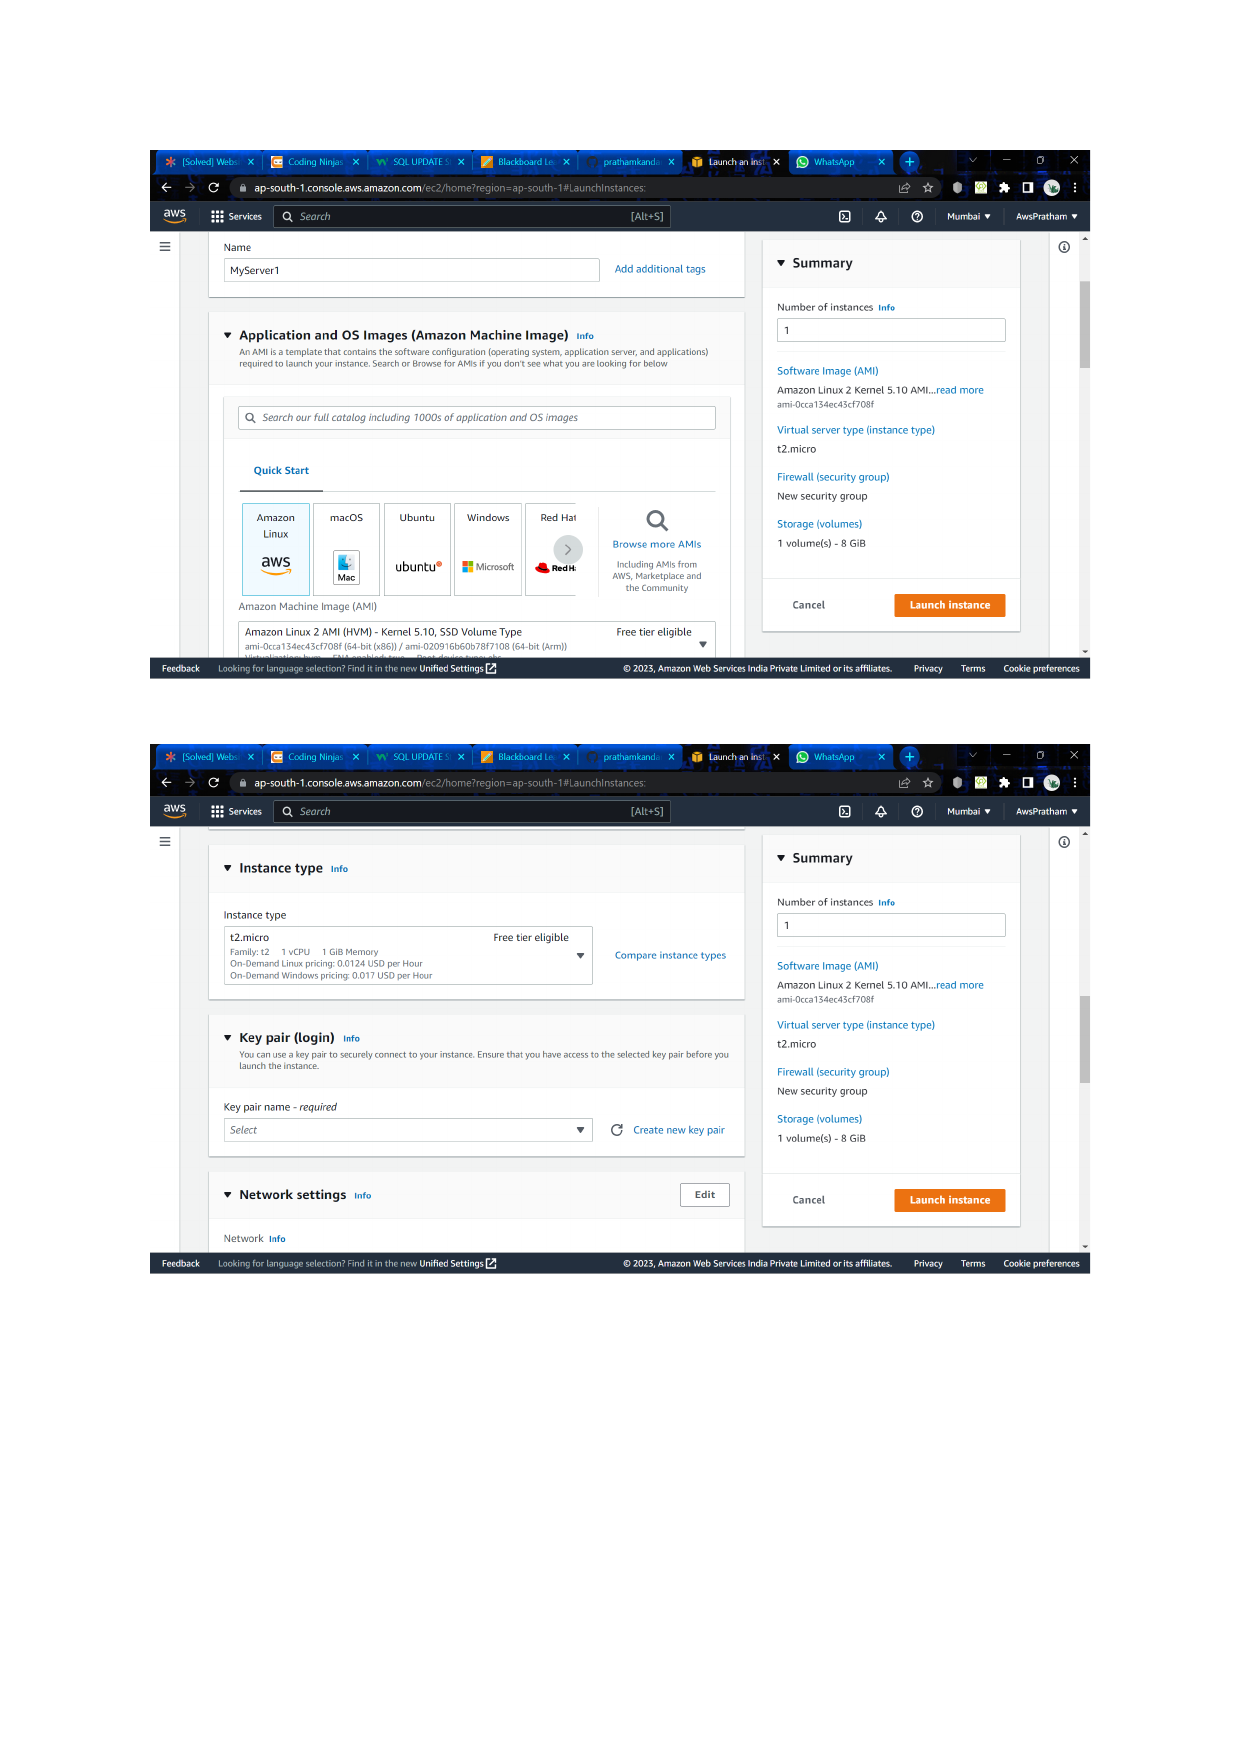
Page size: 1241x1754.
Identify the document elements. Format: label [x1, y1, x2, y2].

picture [150, 744, 1091, 1274]
picture [150, 150, 1091, 679]
